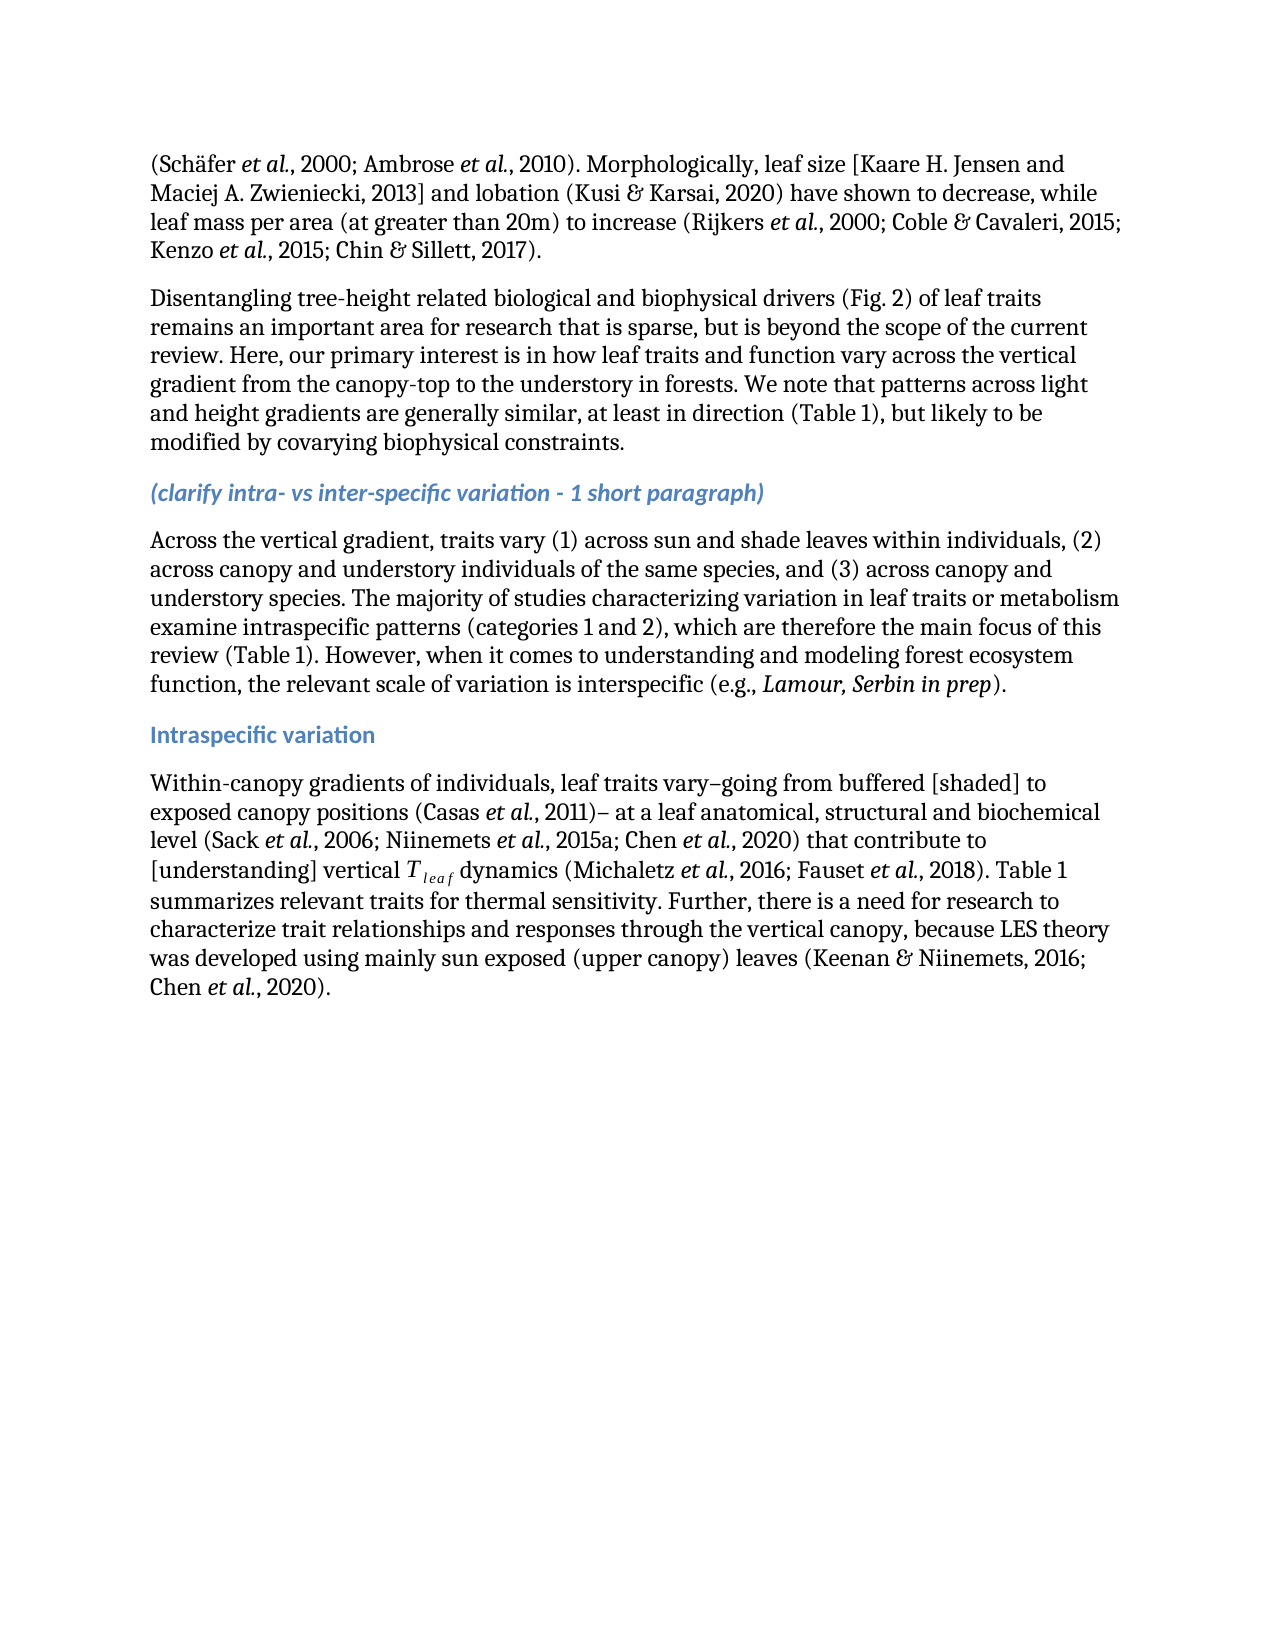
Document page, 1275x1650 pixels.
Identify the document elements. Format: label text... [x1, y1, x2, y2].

text Within-canopy gradients of individuals, leaf traits vary–going from buffered [shaded] to exposed canopy positions (Casas et al., 2011)– at a leaf anatomical, structural and biochemical level (Sack et al., 2006; Niinemets et al., 2015a; Chen et al., 2020) that contribute to [understanding] vertical dynamics (Michaletz et al., 2016; Fauset et al., 2018). Table 1 summarizes relevant traits for thermal sensitivity. Further, there is a need for research to characterize trait relationships and responses through the vertical canopy, because LES theory was developed using mainly sun exposed (upper canopy) leaves (Keenan & Niinemets, 2016; Chen et al., 2020). [150, 769, 1125, 1002]
text Across the vertical gradient, traits vary (1) across sun and shade leaves within individuals, (2) across canopy and understory individuals of the same species, and (3) across canopy and understory species. The majority of studies characterizing variation in leaf traits or metabolism examine intraspecific patterns (categories 1 and 2), which are therefore the main focus of this review (Table 1). However, when it comes to understanding and modeling forest ecosystem function, the relevant scale of variation is interspecific (e.g., Lamour, Serbin in prep). [150, 526, 1125, 699]
subtitle Intraspecific variation [150, 720, 1125, 750]
subtitle (clarify intra- vs inter-specific variation - 1 short paragraph) [150, 477, 1125, 508]
text Disentangling tree-height related biological and biophysical drivers (Fig. 2) of leaf traits remains an important area for research that is sparse, but is beyond the scope of the current review. Here, our primary interest is in how leaf traits and function vary across the vertical gradient from the canopy-top to the understory in forests. We note that patterns across light and height gradients are generally similar, at least in direction (Table 1), but likely to be modified by covarying biophysical constraints. [150, 284, 1125, 456]
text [150, 150, 1125, 265]
